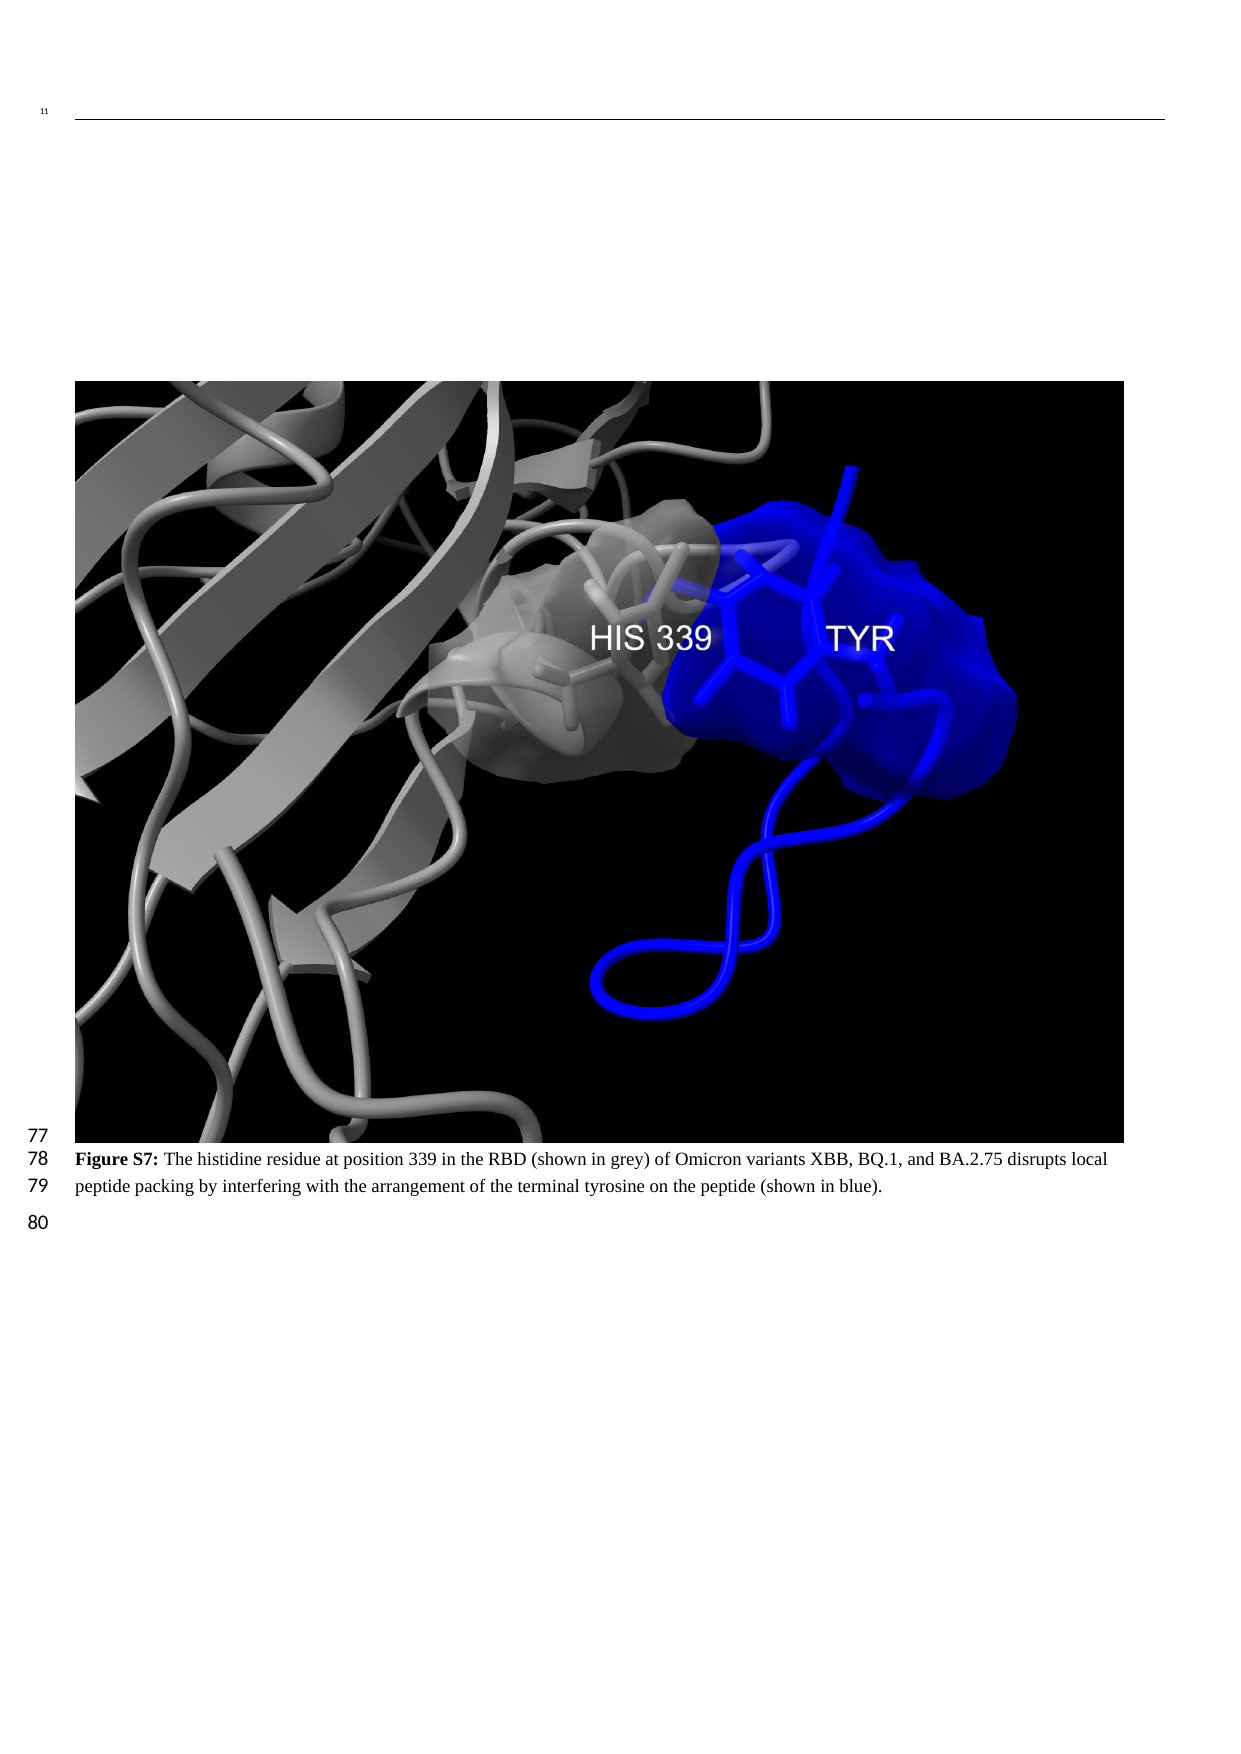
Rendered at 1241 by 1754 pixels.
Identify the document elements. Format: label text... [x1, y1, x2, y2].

picture [75, 381, 1124, 1143]
